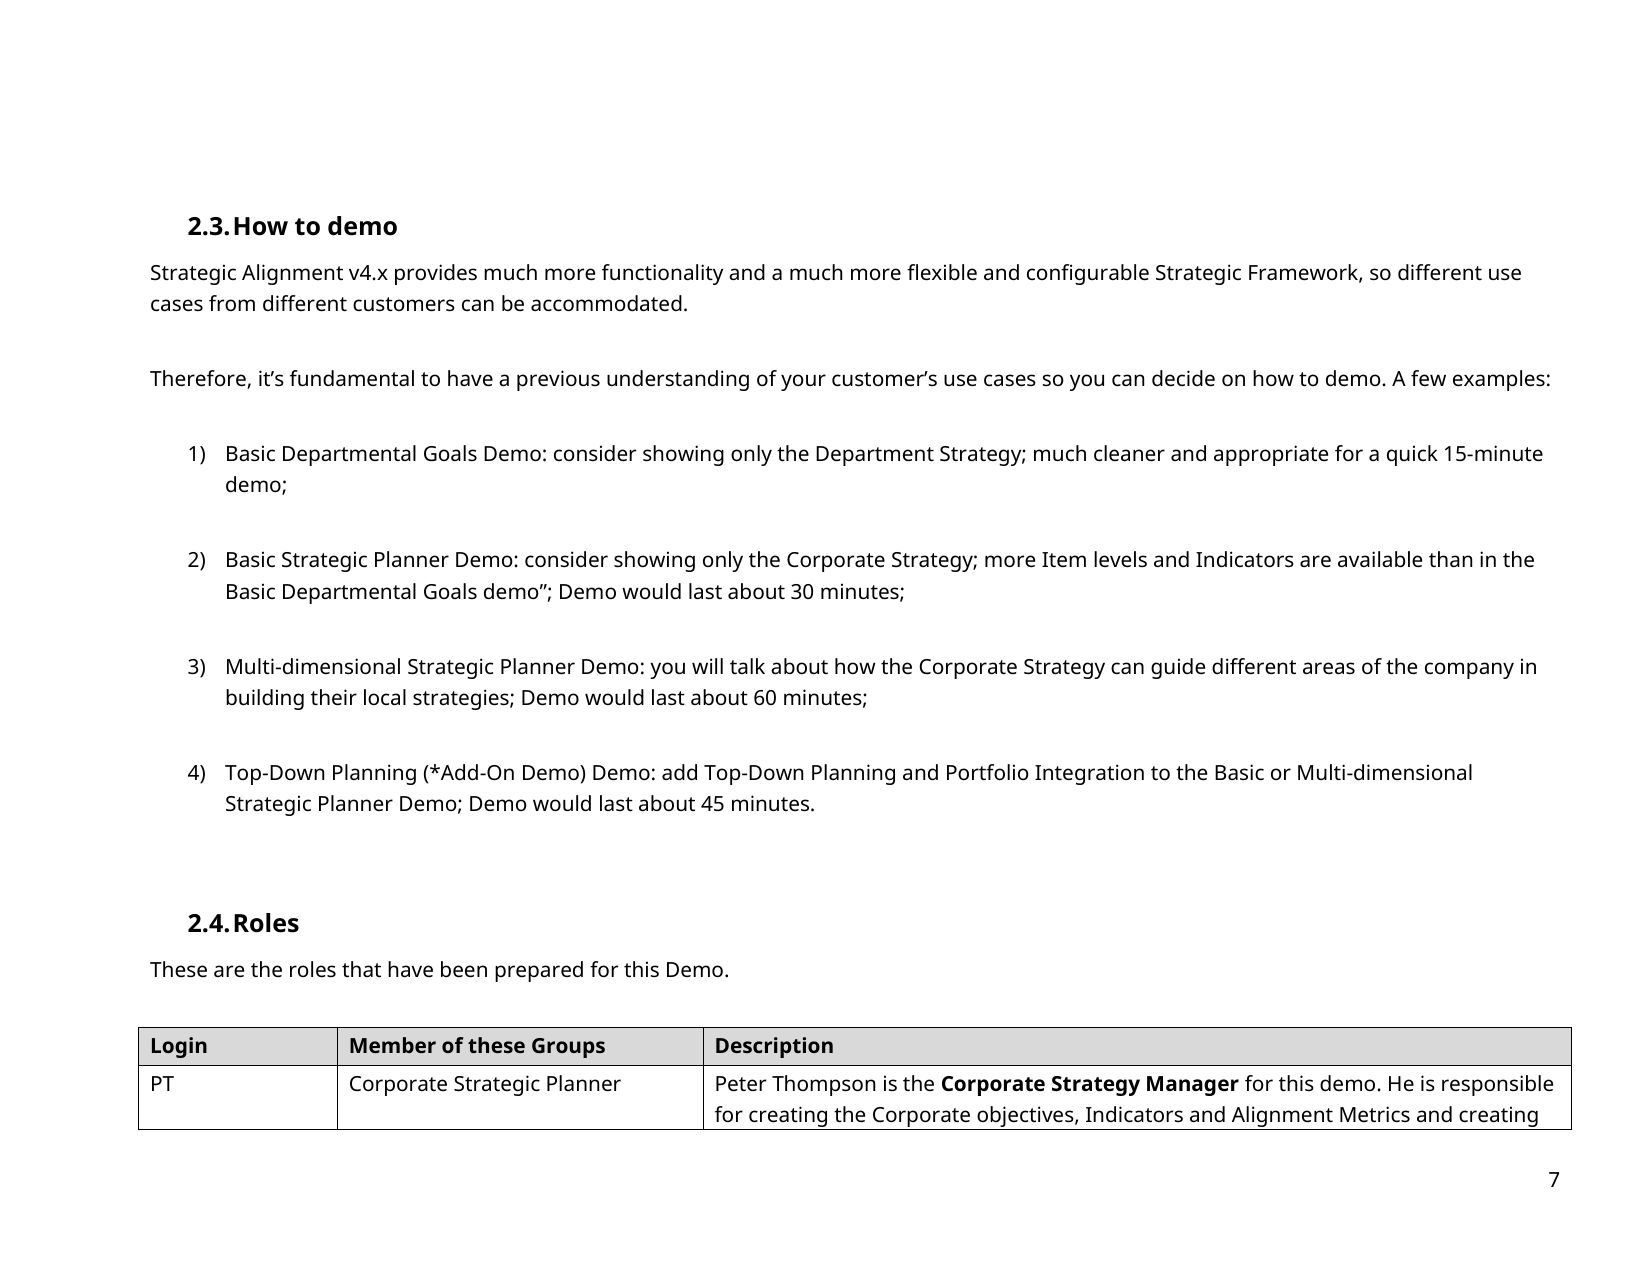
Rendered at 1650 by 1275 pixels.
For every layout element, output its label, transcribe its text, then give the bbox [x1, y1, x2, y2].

table_header Member of these Groups [338, 1028, 703, 1065]
text Therefore, it’s fundamental to have a previous understanding of your customer’s use cases so you can decide on how to demo. A few examples: [150, 362, 1560, 393]
list Basic Departmental Goals Demo: consider showing only the Department Strategy; much cleaner and appropriate for a quick 15-minute demo; [187, 437, 1560, 499]
list Top-Down Planning (*Add-On Demo) Demo: add Top-Down Planning and Portfolio Integration to the Basic or Multi-dimensional Strategic Planner Demo; Demo would last about 45 minutes. [187, 755, 1560, 818]
list Multi-dimensional Strategic Planner Demo: you will talk about how the Corporate Strategy can guide different areas of the company in building their local strategies; Demo would last about 60 minutes; [187, 649, 1560, 712]
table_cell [338, 1066, 703, 1129]
subtitle Roles [187, 905, 1560, 939]
text Strategic Alignment v4.x provides much more functionality and a much more flexible and configurable Strategic Framework, so different use cases from different customers can be accommodated. [150, 255, 1560, 318]
table_header Description [704, 1028, 1571, 1065]
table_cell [704, 1066, 1571, 1129]
list Basic Strategic Planner Demo: consider showing only the Corporate Strategy; more Item levels and Indicators are available than in the Basic Departmental Goals demo”; Demo would last about 30 minutes; [187, 543, 1560, 605]
text These are the roles that have been prepared for this Demo. [150, 952, 1560, 983]
table_cell PT [139, 1066, 337, 1129]
table_header Login [139, 1028, 337, 1065]
subtitle How to demo [187, 209, 1560, 243]
